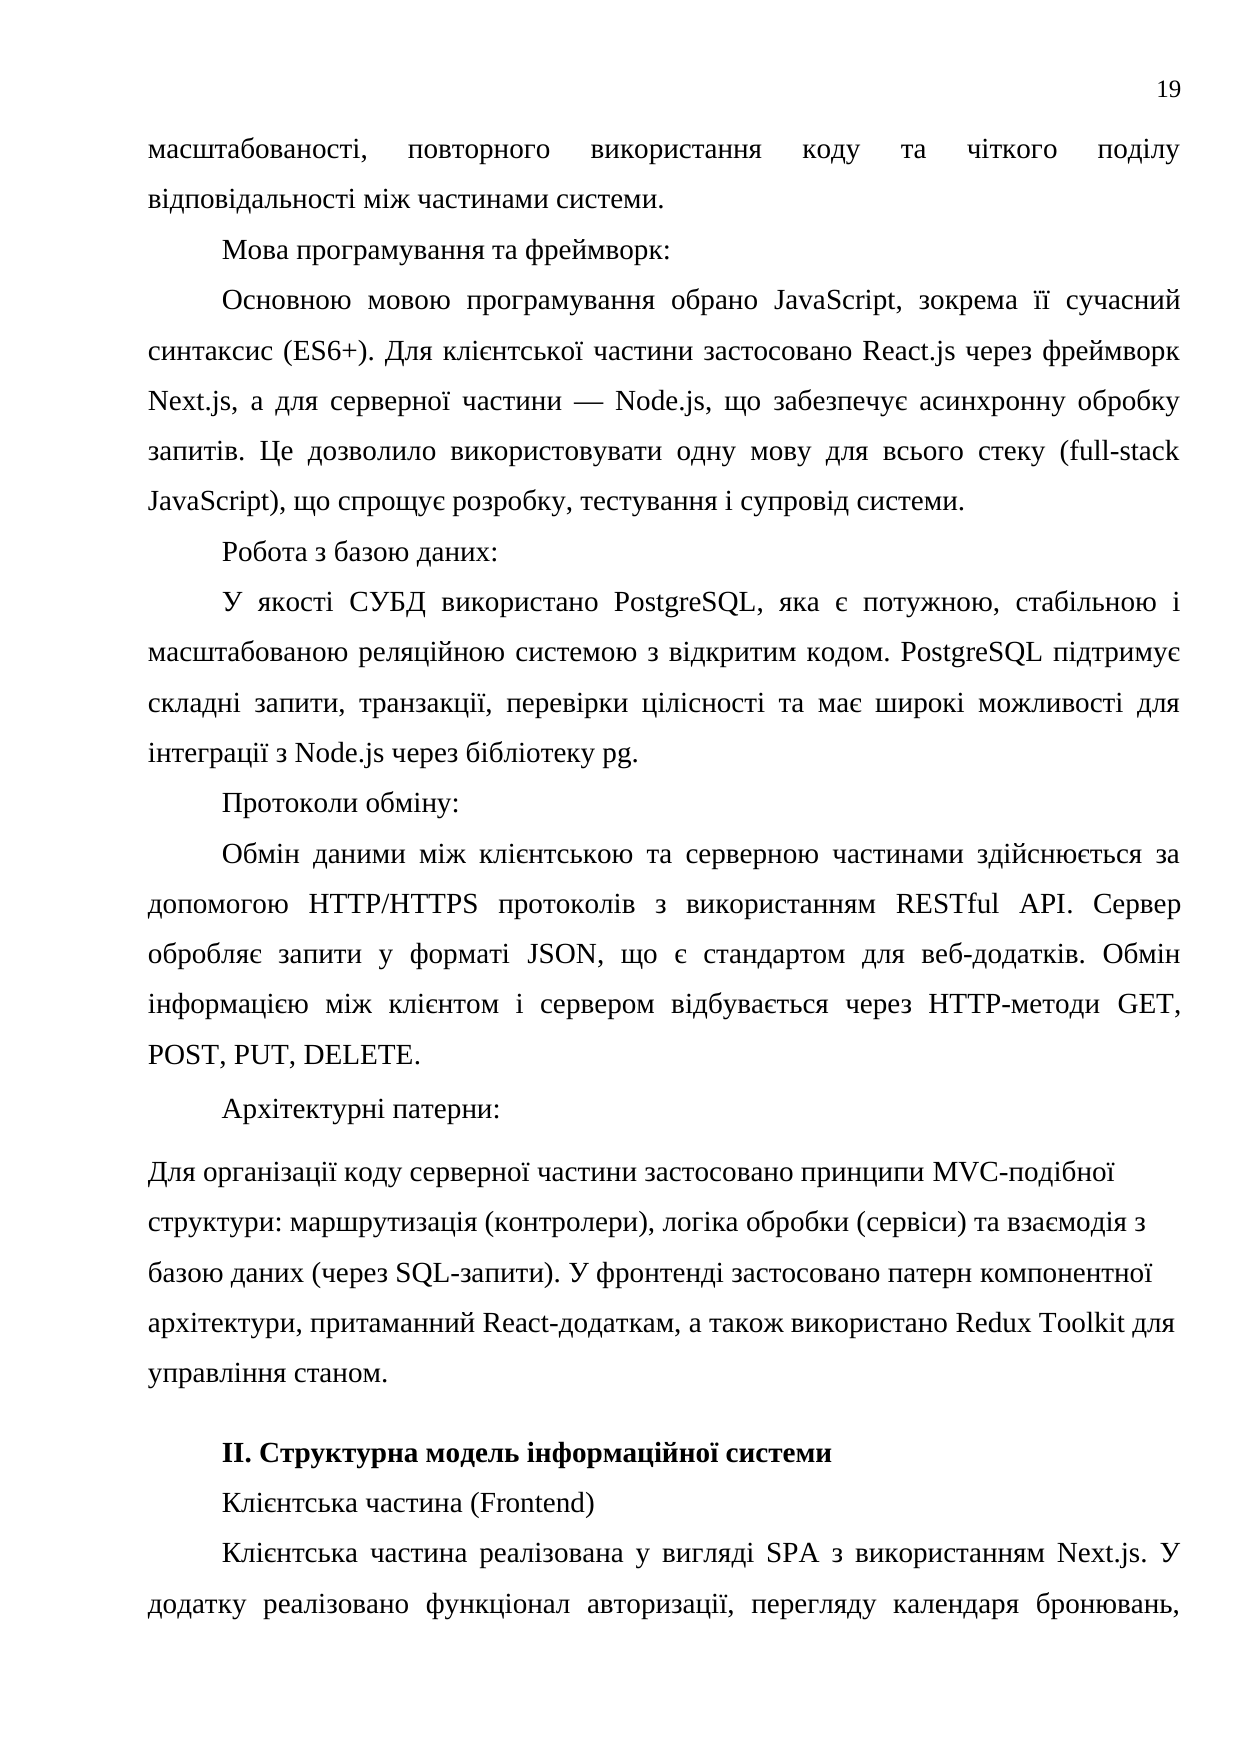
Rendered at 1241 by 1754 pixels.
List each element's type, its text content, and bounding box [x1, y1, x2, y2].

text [148, 131, 1181, 215]
text Протоколи обміну: [148, 785, 1181, 819]
text Робота з базою даних: [148, 534, 1181, 567]
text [148, 1536, 1181, 1619]
subtitle Архітектурні патерни: [148, 1091, 1181, 1125]
text Клієнтська частина (Frontend) [148, 1485, 1181, 1519]
text У якості СУБД використано PostgreSQL, яка є потужною, стабільною і масштабованою реляційною системою з відкритим кодом. PostgreSQL підтримує складні запити, транзакції, перевірки цілісності та має широкі можливості для інтеграції з Node.js через бібліотеку pg. [148, 584, 1181, 769]
text Основною мовою програмування обрано JavaScript, зокрема її сучасний синтаксис (ES6+). Для клієнтської частини застосовано React.js через фреймворк Next.js, а для серверної частини — Node.js, що забезпечує асинхронну обробку запитів. Це дозволило використовувати одну мову для всього стеку (full-stack JavaScript), що спрощує розробку, тестування і супровід системи. [148, 282, 1181, 517]
text Мова програмування та фреймворк: [148, 232, 1181, 266]
text II. Структурна модель інформаційної системи [148, 1435, 1181, 1468]
text Для організації коду серверної частини застосовано принципи MVC-подібної структури: маршрутизація (контролери), логіка обробки (сервіси) та взаємодія з базою даних (через SQL-запити). У фронтенді застосовано патерн компонентної архітектури, притаманний React-додаткам, а також використано Redux Toolkit для управління станом. [148, 1154, 1181, 1389]
text Обмін даними між клієнтською та серверною частинами здійснюється за допомогою HTTP/HTTPS протоколів з використанням RESTful API. Сервер обробляє запити у форматі JSON, що є стандартом для веб-додатків. Обмін інформацією між клієнтом і сервером відбувається через HTTP-методи GET, POST, PUT, DELETE. [148, 836, 1181, 1071]
